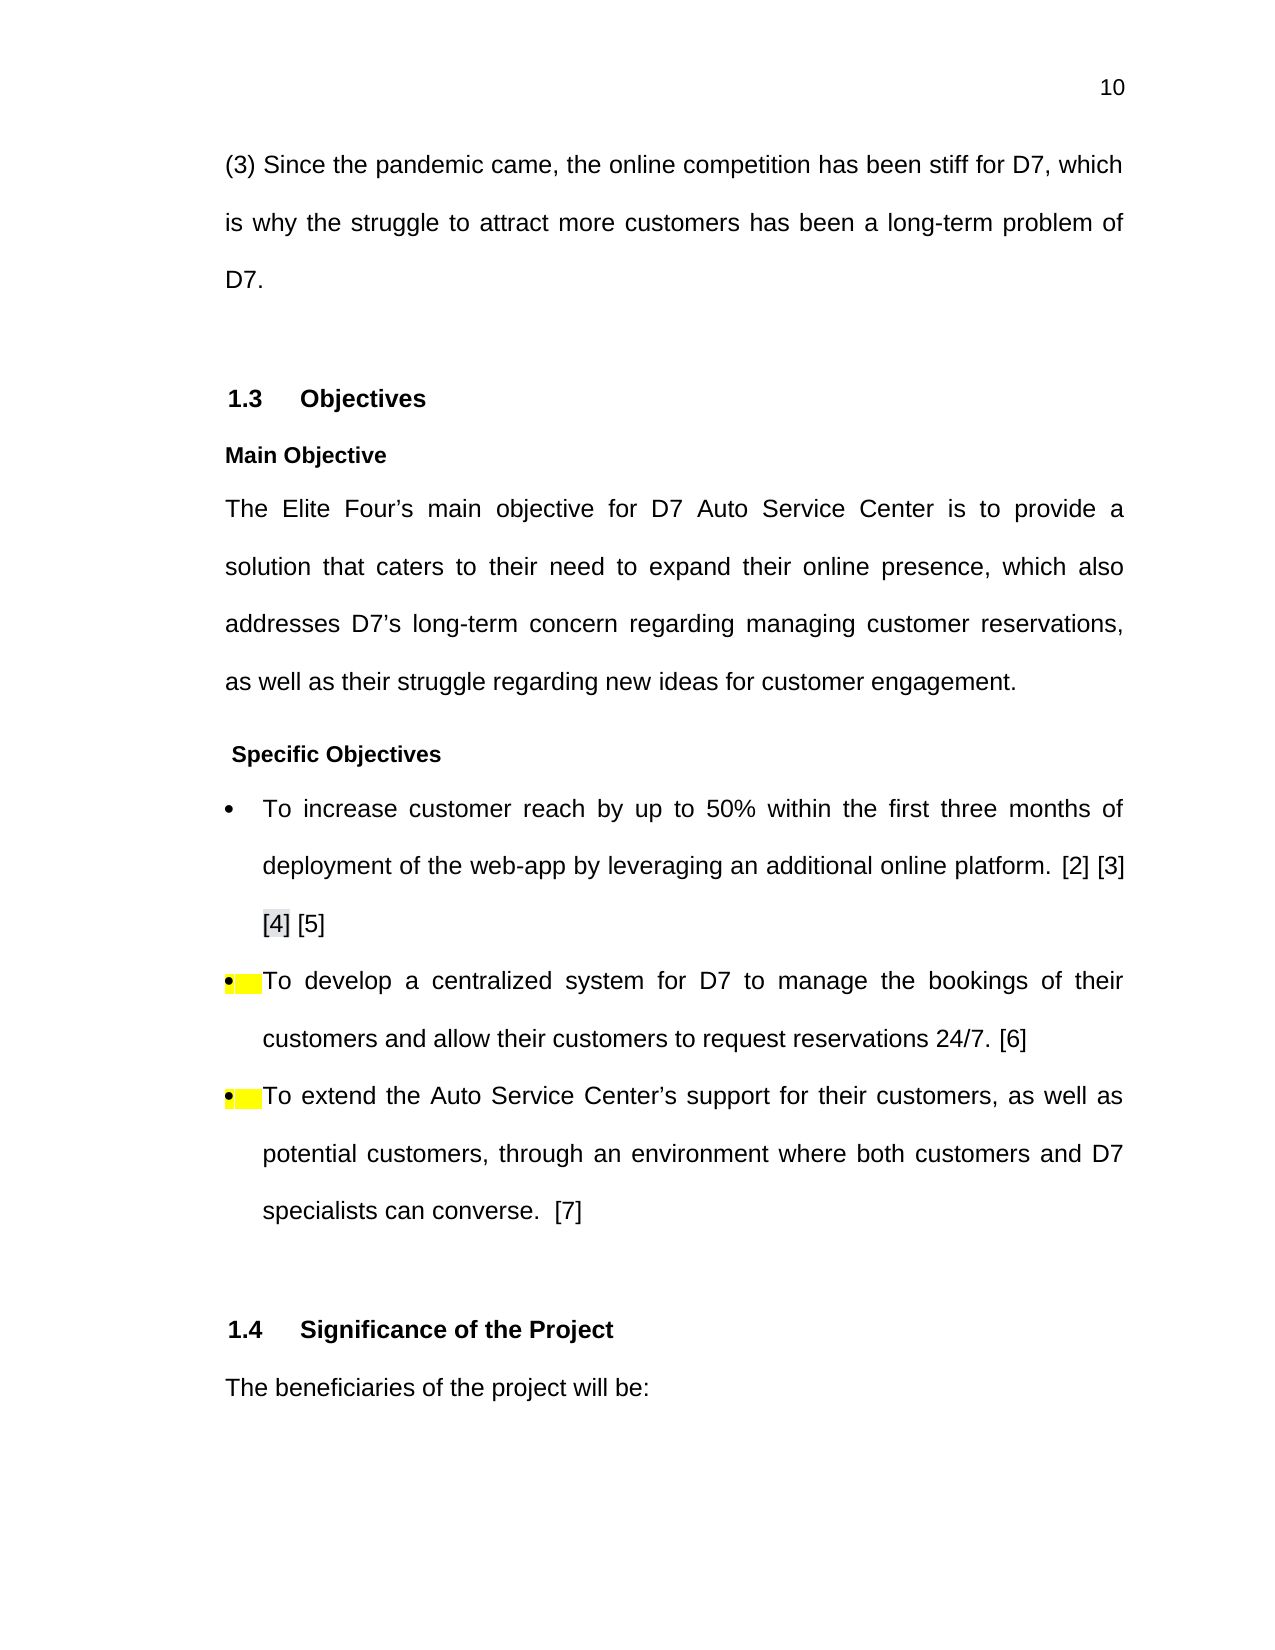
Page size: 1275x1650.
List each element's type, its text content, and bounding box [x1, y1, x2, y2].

text Main Objective [150, 442, 1125, 468]
text Specific Objectives [150, 741, 1125, 767]
list To develop a centralized system for D7 to manage the bookings of their customers and allow their customers to request reservations 24/7. [225, 966, 1125, 1052]
subtitle Objectives [262, 384, 1125, 413]
list To extend the Auto Service Center’s support for their customers, as well as potential customers, through an environment where both customers and D7 specialists can converse. [225, 1081, 1125, 1225]
text (3) Since the pandemic came, the online competition has been stiff for D7, which is why the struggle to attract more customers has been a long-term problem of D7. [225, 150, 1125, 294]
subtitle Significance of the Project [262, 1315, 1125, 1344]
list To increase customer reach by up to 50% within the first three months of deployment of the web-app by leveraging an additional online platform. [4] [225, 794, 1125, 937]
text The Elite Four’s main objective for D7 Auto Service Center is to provide a solution that caters to their need to expand their online presence, which also addresses D7’s long-term concern regarding managing customer reservations, as well as their struggle regarding new ideas for customer engagement. [225, 494, 1125, 696]
text The beneficiaries of the project will be: [150, 1373, 1125, 1402]
